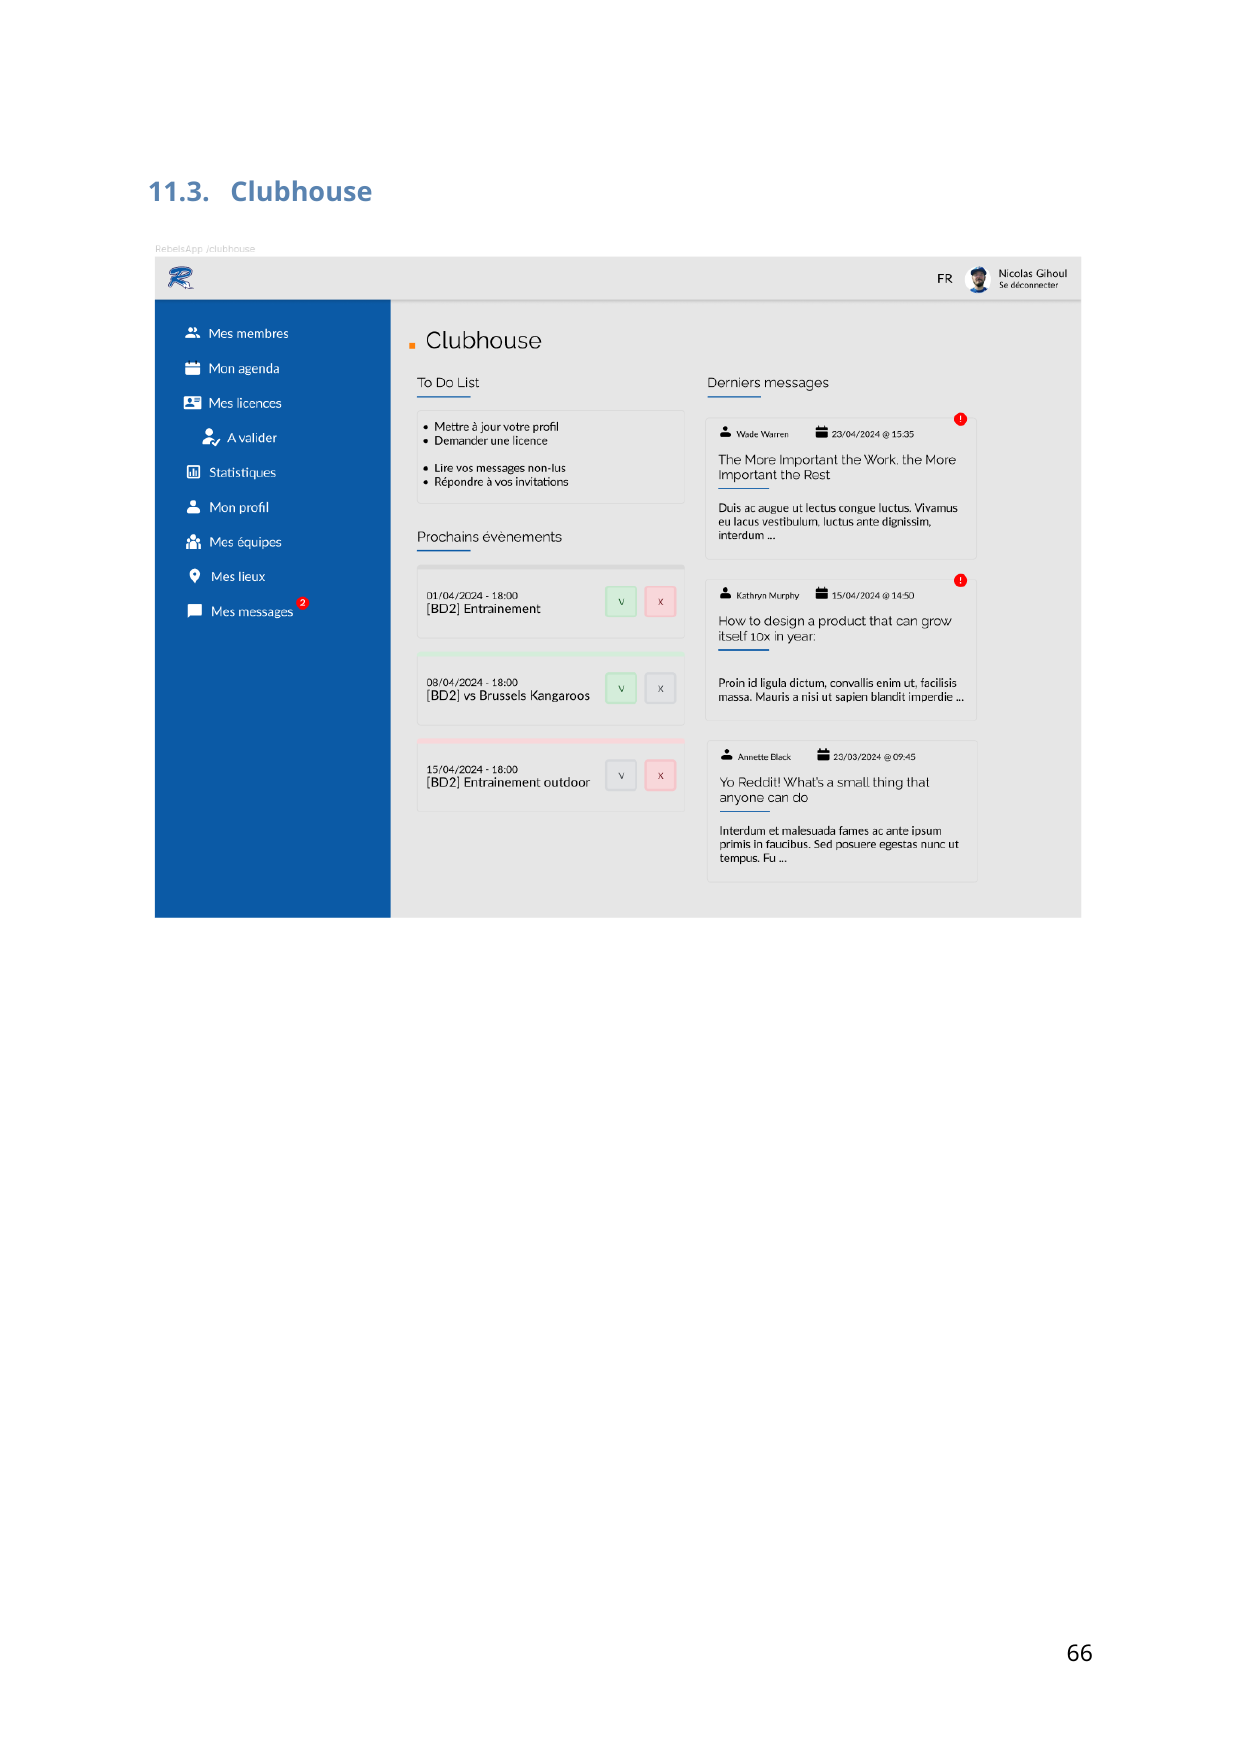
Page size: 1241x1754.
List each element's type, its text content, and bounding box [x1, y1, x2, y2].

picture [147, 233, 1093, 927]
subtitle Clubhouse [148, 172, 1093, 209]
